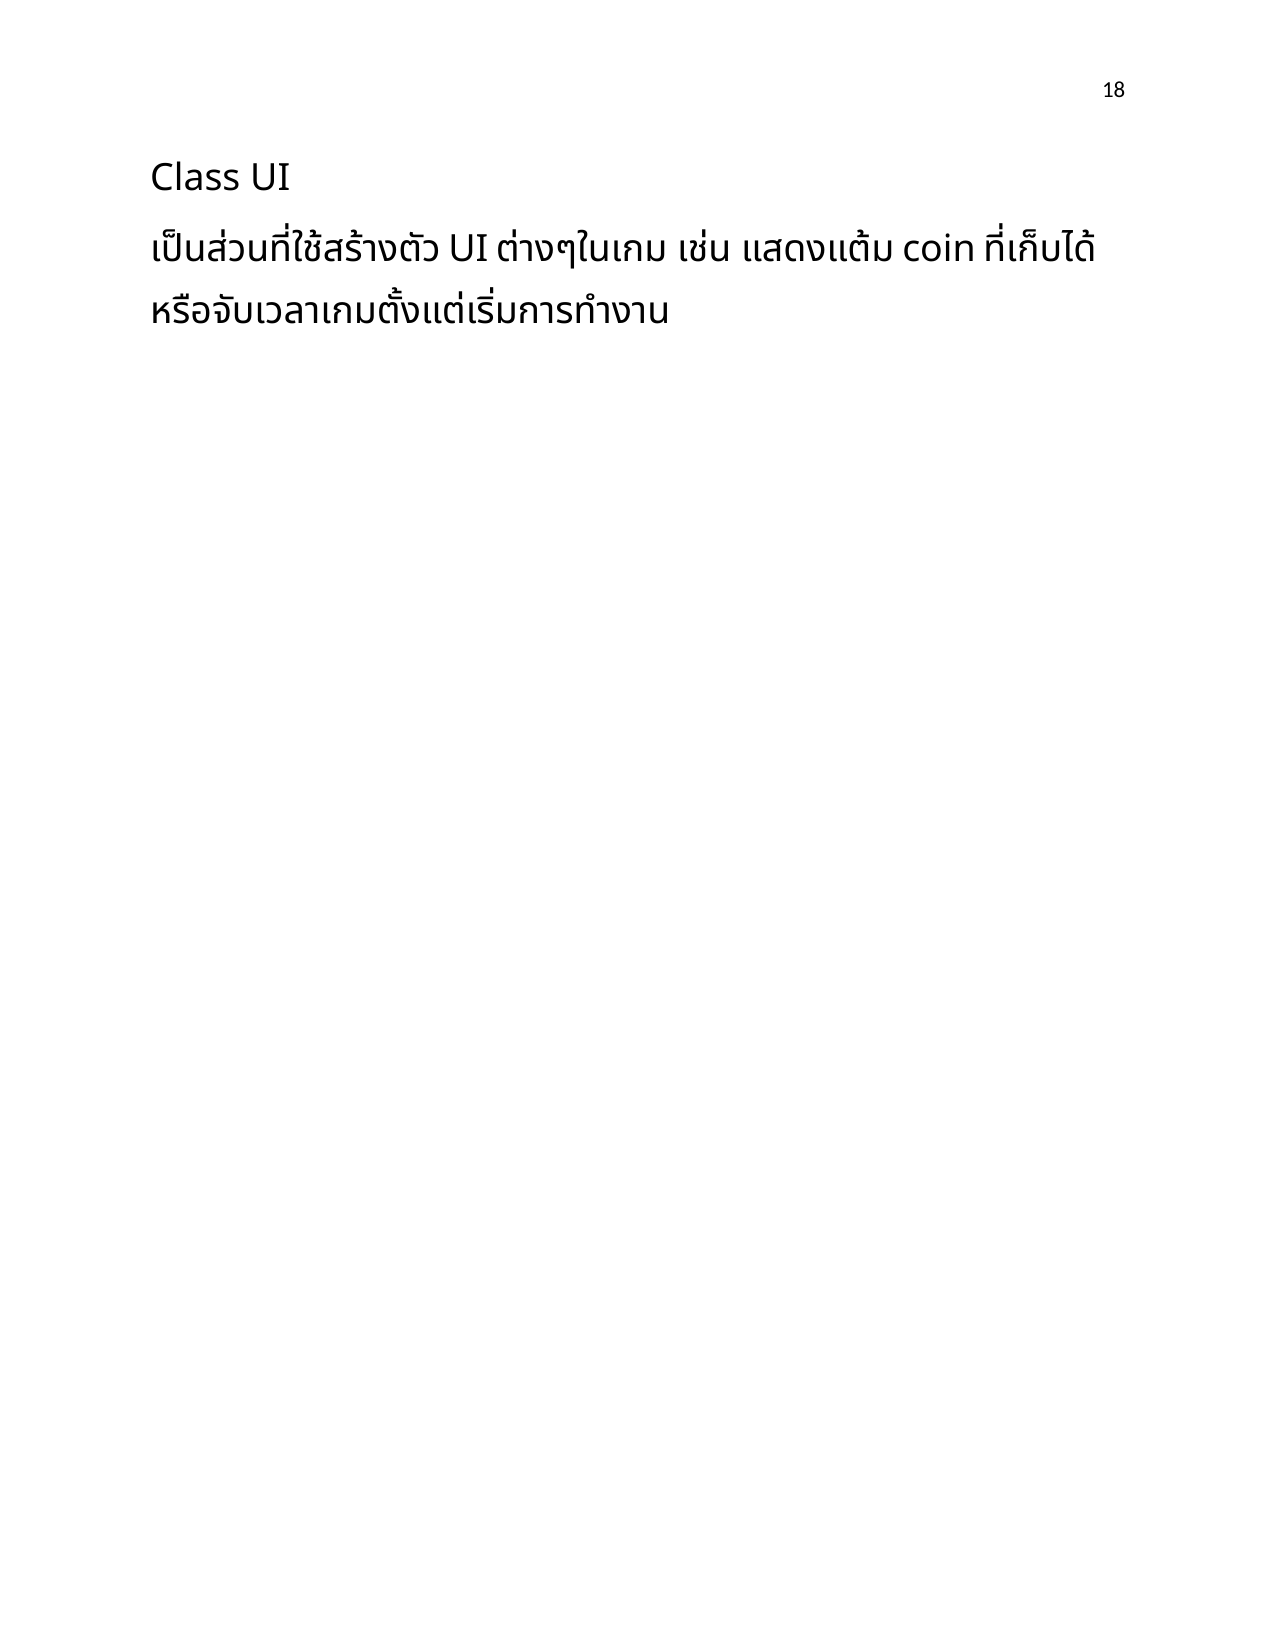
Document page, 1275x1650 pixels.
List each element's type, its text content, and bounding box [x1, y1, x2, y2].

text เป็นส่วนที่ใช้สร้างตัวUIต่างๆในเกม เช่น แสดงแต้มcoinที่เก็บได้ หรือจับเวลาเกมตั้งแต่เริ่มการทำงาน [150, 222, 1125, 340]
text Class UI [150, 150, 1125, 201]
